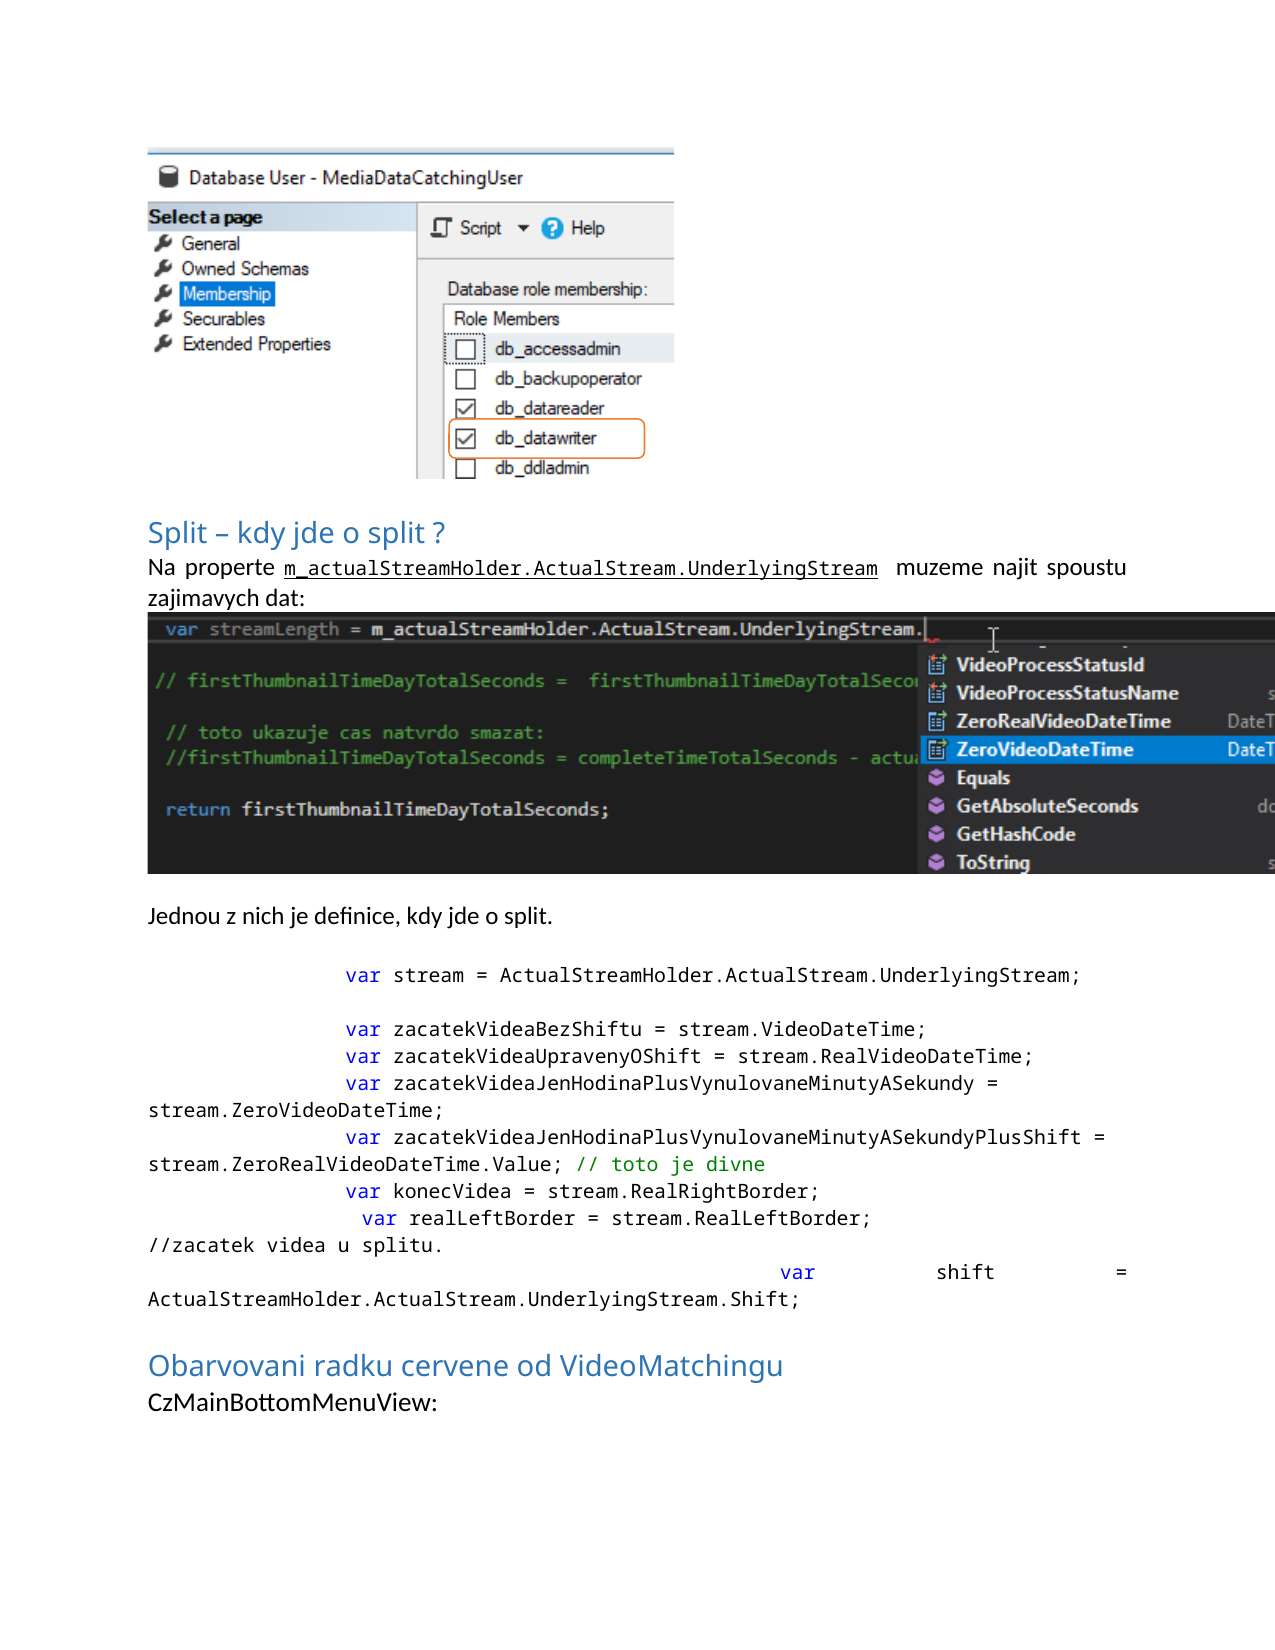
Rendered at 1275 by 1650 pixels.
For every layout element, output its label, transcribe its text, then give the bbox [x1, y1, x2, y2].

text var zacatekVideaUpravenyOShift = stream.RealVideoDateTime; [148, 1042, 1127, 1069]
subtitle Obarvovani radku cervene od VideoMatchingu [148, 1345, 1127, 1385]
text var shift = ActualStreamHolder.ActualStream.UnderlyingStream.Shift; [148, 1258, 1127, 1312]
text var realLeftBorder = stream.RealLeftBorder; //zacatek videa u splitu. [148, 1204, 1127, 1258]
text var zacatekVideaJenHodinaPlusVynulovaneMinutyASekundyPlusShift = stream.ZeroRealVideoDateTime.Value; // toto je divne [148, 1123, 1127, 1177]
text Jednou z nich je definice, kdy jde o split. [148, 901, 1127, 931]
text var konecVidea = stream.RealRightBorder; [148, 1177, 1127, 1204]
text CzMainBottomMenuView: [148, 1385, 1127, 1418]
text var zacatekVideaBezShiftu = stream.VideoDateTime; [148, 1016, 1127, 1042]
text Na properte m_actualStreamHolder.ActualStream.UnderlyingStream muzeme najit spoustu zajimavych dat: [148, 552, 1127, 612]
subtitle Split – kdy jde o split ? [148, 512, 1127, 552]
picture [147, 147, 675, 479]
picture [147, 612, 1275, 874]
text var stream = ActualStreamHolder.ActualStream.UnderlyingStream; [148, 962, 1127, 988]
text var zacatekVideaJenHodinaPlusVynulovaneMinutyASekundy = stream.ZeroVideoDateTime; [148, 1069, 1127, 1123]
